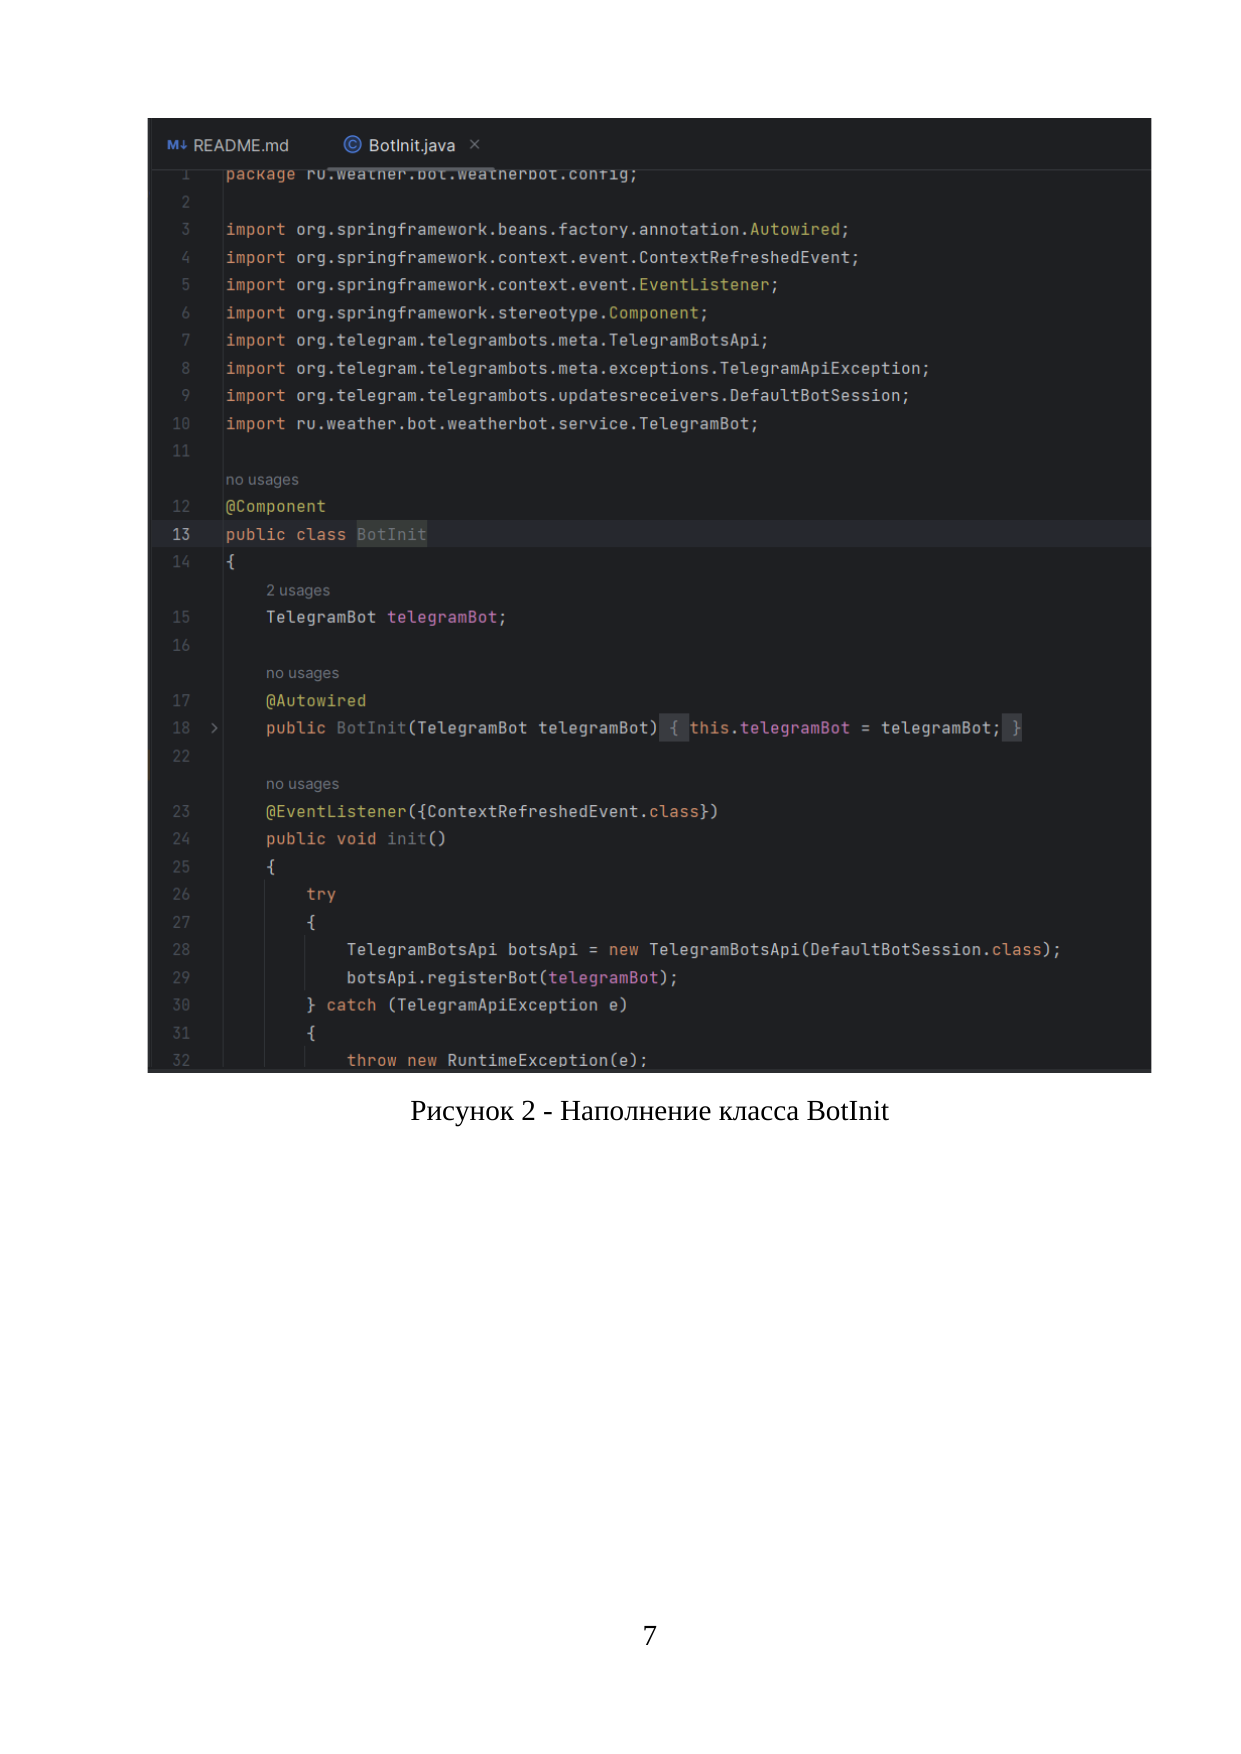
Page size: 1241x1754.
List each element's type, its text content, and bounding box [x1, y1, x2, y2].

picture [147, 118, 1152, 1073]
text Рисунок 2 - Наполнение класса BotInit [148, 1093, 1152, 1127]
